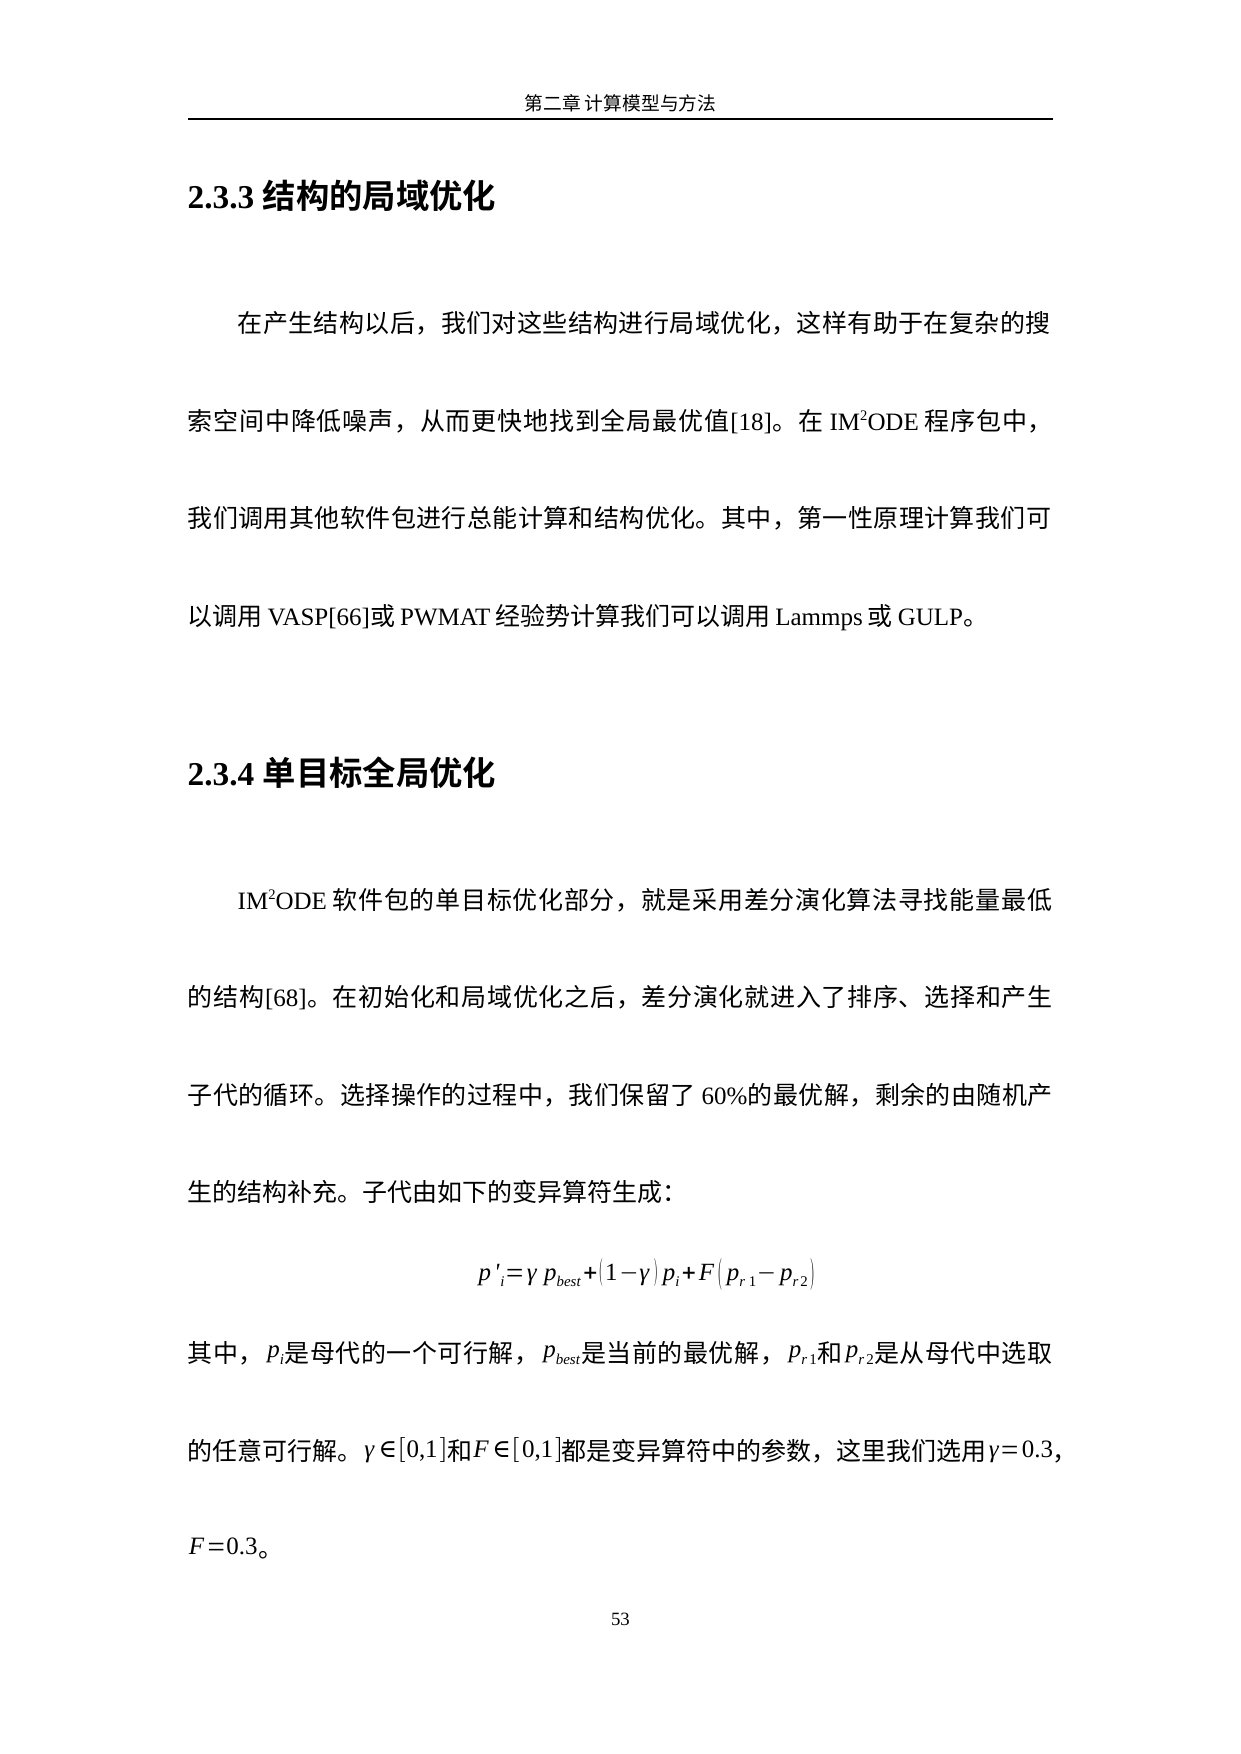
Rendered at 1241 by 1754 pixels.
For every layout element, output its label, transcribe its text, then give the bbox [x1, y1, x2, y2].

text 其中，是母代的一个可行解，是当前的最优解，和是从母代中选取的任意可行解。和都是变异算符中的参数，这里我们选用，。 [187, 1319, 1053, 1579]
text 在产生结构以后，我们对这些结构进行局域优化，这样有助于在复杂的搜索空间中降低噪声，从而更快地找到全局最优值[18]。在IM2ODE程序包中，我们调用其他软件包进行总能计算和结构优化。其中，第一性原理计算我们可以调用VASP[66]或PWMAT经验势计算我们可以调用Lammps或GULP。 [187, 289, 1053, 647]
subtitle 2.3.3 结构的局域优化 [187, 162, 1053, 227]
subtitle 2.3.4 单目标全局优化 [187, 739, 1053, 804]
text IM2ODE软件包的单目标优化部分，就是采用差分演化算法寻找能量最低的结构[68]。在初始化和局域优化之后，差分演化就进入了排序、选择和产生子代的循环。选择操作的过程中，我们保留了60%的最优解，剩余的由随机产生的结构补充。子代由如下的变异算符生成： [187, 866, 1053, 1223]
